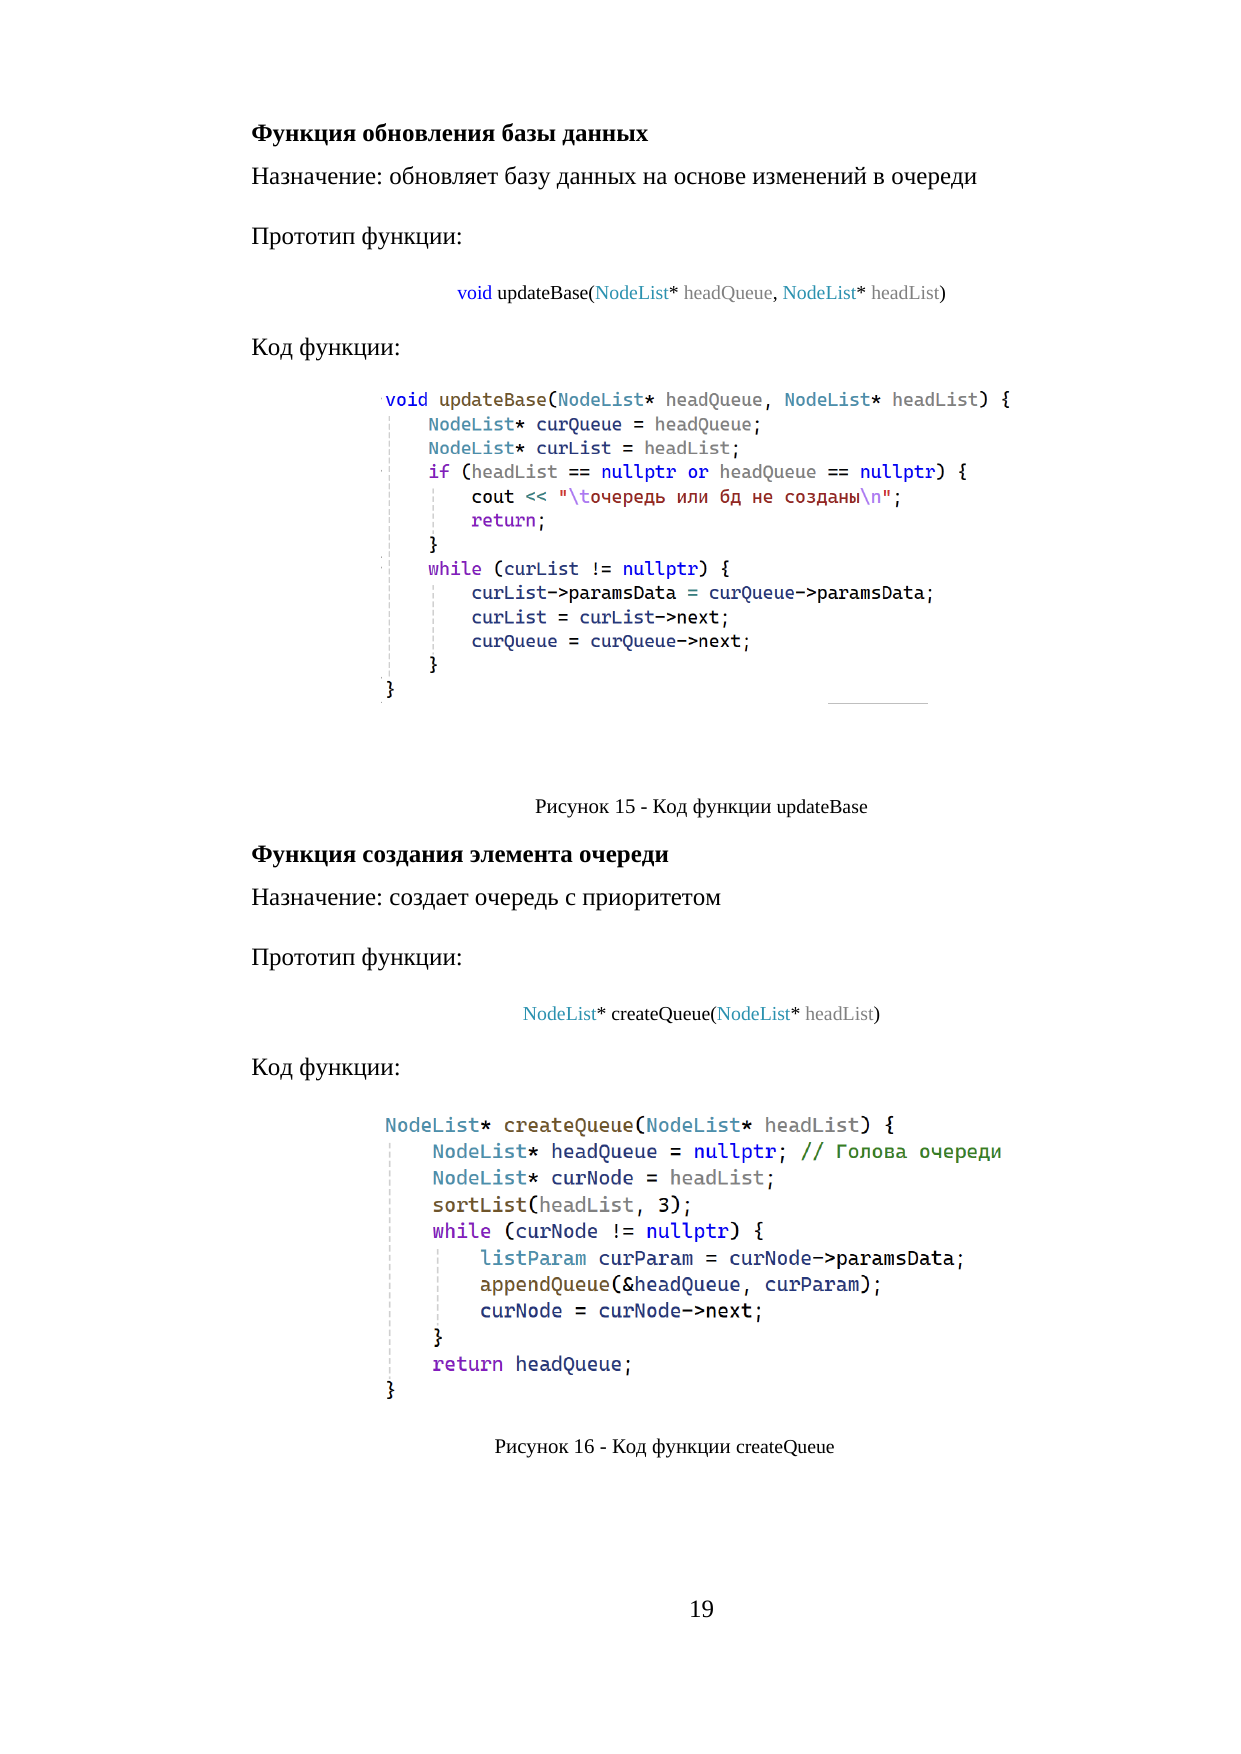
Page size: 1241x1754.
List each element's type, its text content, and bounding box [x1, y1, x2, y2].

subtitle Функция создания элемента очереди [177, 839, 1152, 868]
text Рисунок 16 - Код функции createQueue [177, 1434, 1152, 1458]
text Прототип функции: [177, 942, 1152, 971]
text Назначение: обновляет базу данных на основе изменений в очереди [177, 161, 1152, 190]
text Код функции: [177, 1052, 1152, 1081]
text Прототип функции: [177, 221, 1152, 250]
subtitle Функция обновления базы данных [177, 118, 1152, 147]
text NodeList* createQueue(NodeList* headList) [177, 1002, 1152, 1024]
text void updateBase(NodeList* headQueue, NodeList* headList) [177, 281, 1152, 304]
text Назначение: создает очередь с приоритетом [177, 882, 1152, 911]
text Рисунок 15 - Код функции updateBase [177, 794, 1152, 818]
picture [385, 1112, 1017, 1404]
picture [381, 391, 1022, 704]
text Код функции: [177, 332, 1152, 360]
